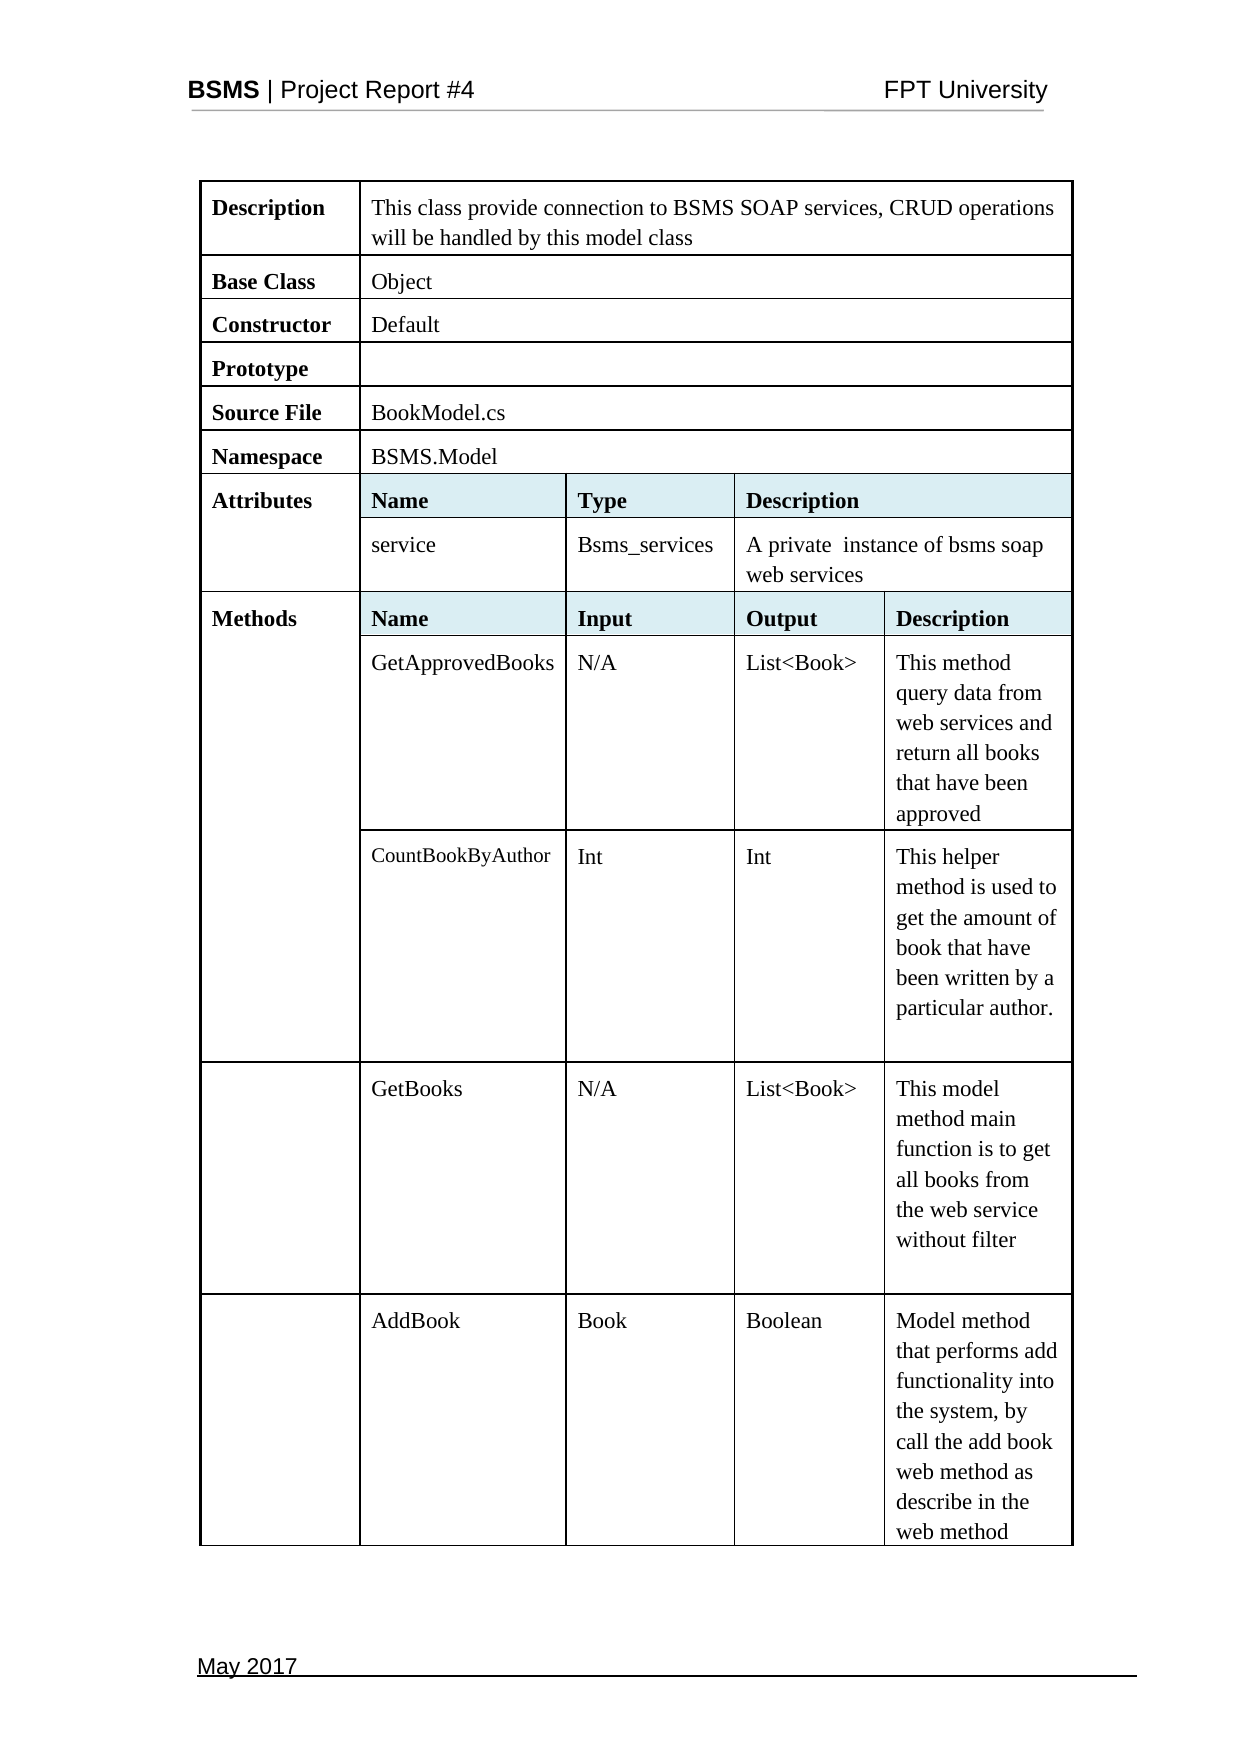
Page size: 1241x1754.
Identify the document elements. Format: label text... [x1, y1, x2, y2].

table_cell Type [567, 474, 734, 517]
table_cell Source File [202, 387, 359, 429]
table_cell This helper method is used to get the amount of book that have been written by a particular author. [885, 831, 1071, 1061]
table_cell BookModel.cs [361, 387, 1071, 429]
table_cell Description [202, 182, 359, 254]
table_cell This class provide connection to BSMS SOAP services, CRUD operations will be handled by this model class [361, 182, 1071, 254]
table_cell Prototype [202, 343, 359, 385]
table_cell Output [735, 592, 884, 634]
table_cell Default [361, 299, 1071, 341]
table_cell Bsms_services [567, 518, 734, 591]
table_cell List<Book> [735, 1063, 884, 1293]
table_cell N/A [567, 636, 734, 829]
table_cell AddBook [361, 1295, 565, 1545]
table_cell This method query data from web services and return all books that have been approved [885, 636, 1071, 829]
table_cell service [361, 518, 565, 591]
table_cell [361, 343, 1071, 385]
table_cell CountBookByAuthor [361, 831, 565, 1061]
table_cell [202, 1063, 359, 1293]
table_cell [202, 1295, 359, 1545]
table_cell Name [361, 474, 565, 517]
table_cell Name [361, 592, 565, 634]
table_cell Methods [202, 592, 359, 1061]
table_cell Description [735, 474, 1071, 517]
table_cell Boolean [735, 1295, 884, 1545]
table_cell BSMS.Model [361, 431, 1071, 473]
table_cell Int [567, 831, 734, 1061]
table_cell A private instance of bsms soap web services [735, 518, 1071, 591]
table_cell Object [361, 256, 1071, 297]
table_cell Attributes [202, 474, 359, 591]
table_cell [885, 1295, 1071, 1545]
table_cell Input [567, 592, 734, 634]
table_cell GetApprovedBooks [361, 636, 565, 829]
table_cell Description [885, 592, 1071, 634]
table_cell Base Class [202, 256, 359, 297]
table_cell Book [567, 1295, 734, 1545]
table_cell Namespace [202, 431, 359, 473]
table_cell N/A [567, 1063, 734, 1293]
table_cell GetBooks [361, 1063, 565, 1293]
table_cell Int [735, 831, 884, 1061]
table_cell This model method main function is to get all books from the web service without filter [885, 1063, 1071, 1293]
table_cell Constructor [202, 299, 359, 341]
table_cell List<Book> [735, 636, 884, 829]
